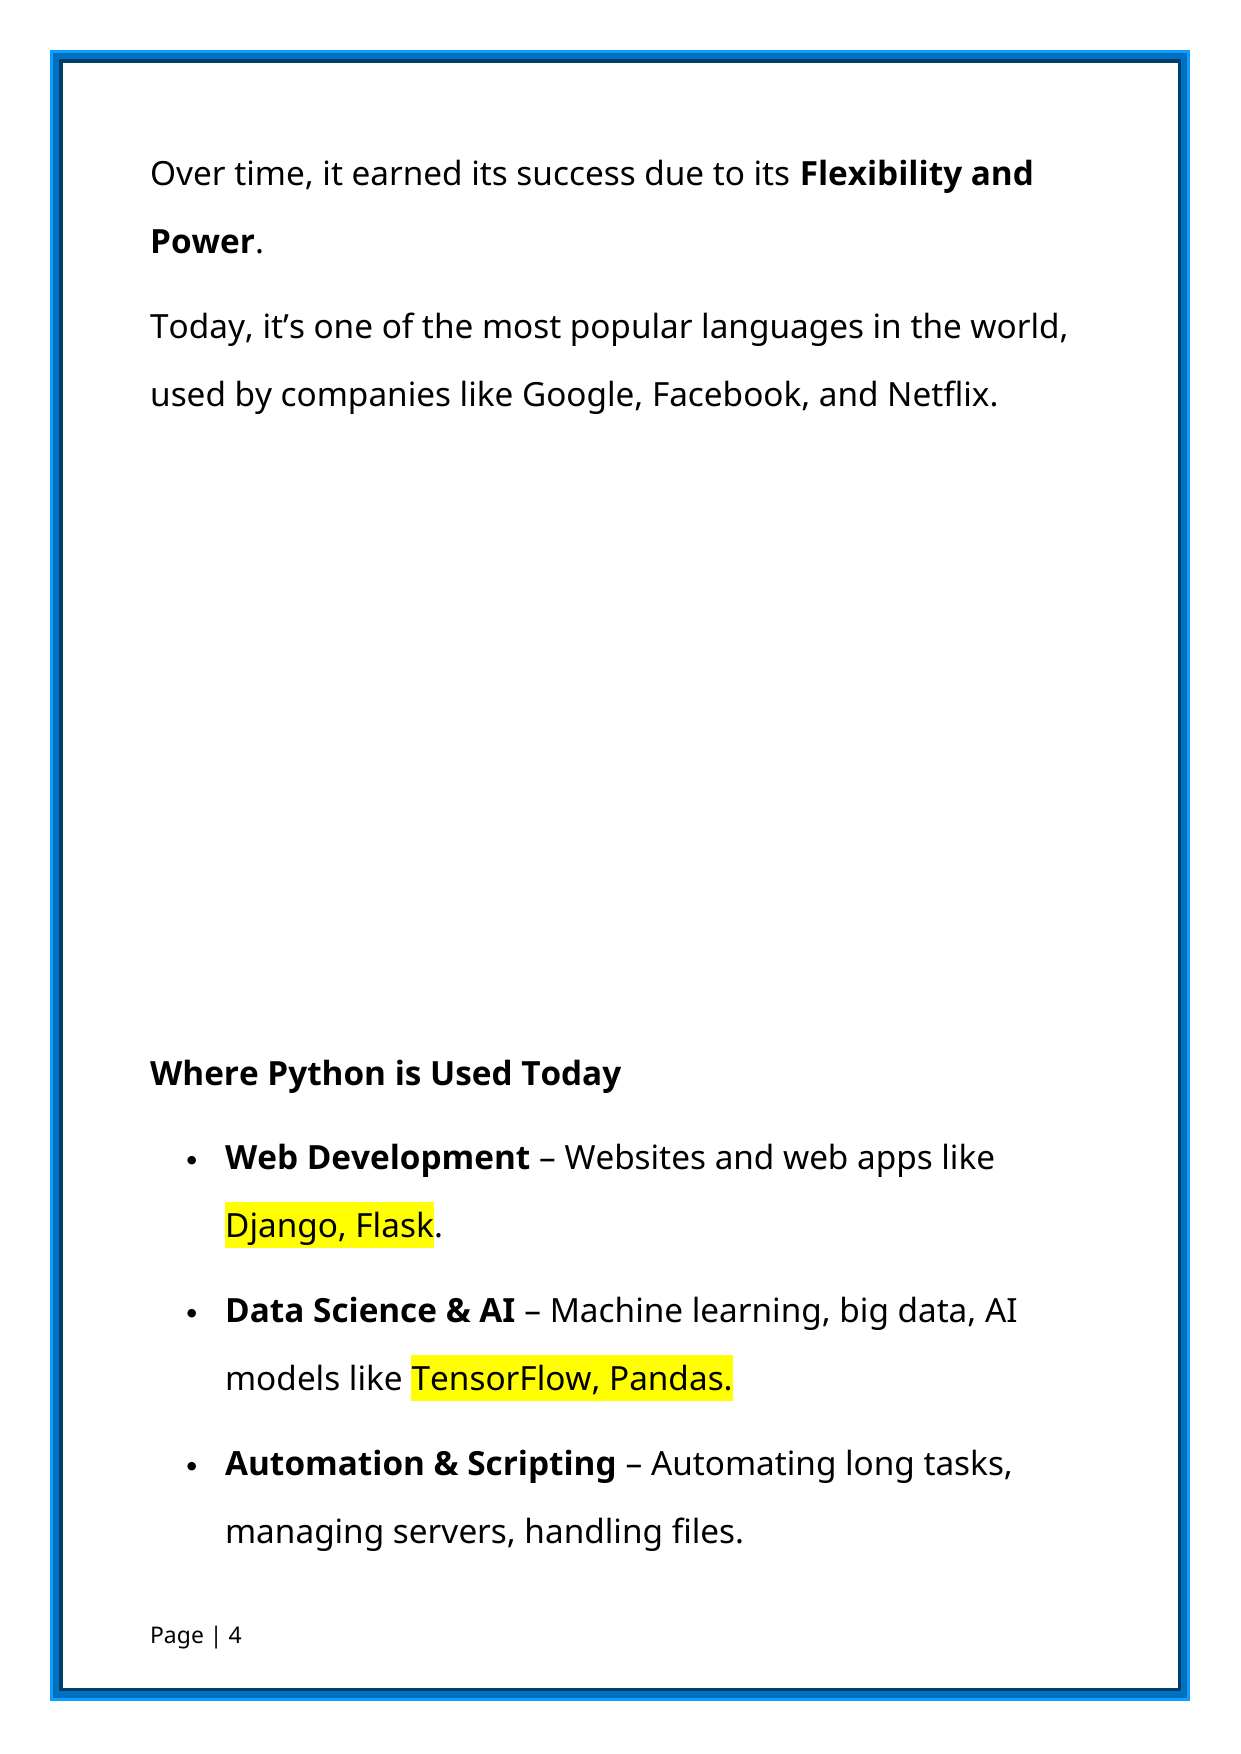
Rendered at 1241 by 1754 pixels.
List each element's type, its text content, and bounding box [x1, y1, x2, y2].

list Data Science & AI – Machine learning, big data, AI models like TensorFlow, Pandas. [187, 1287, 1090, 1401]
text Where Python is Used Today [150, 1049, 1090, 1095]
text Over time, it earned its success due to its Flexibility and Power. [150, 150, 1090, 263]
list Web Development – Websites and web apps like Django, Flask. [187, 1134, 1090, 1248]
text Today, it’s one of the most popular languages in the world, used by companies like Google, Facebook, and Netflix. [150, 303, 1090, 416]
list Automation & Scripting – Automating long tasks, managing servers, handling files. [187, 1440, 1090, 1553]
